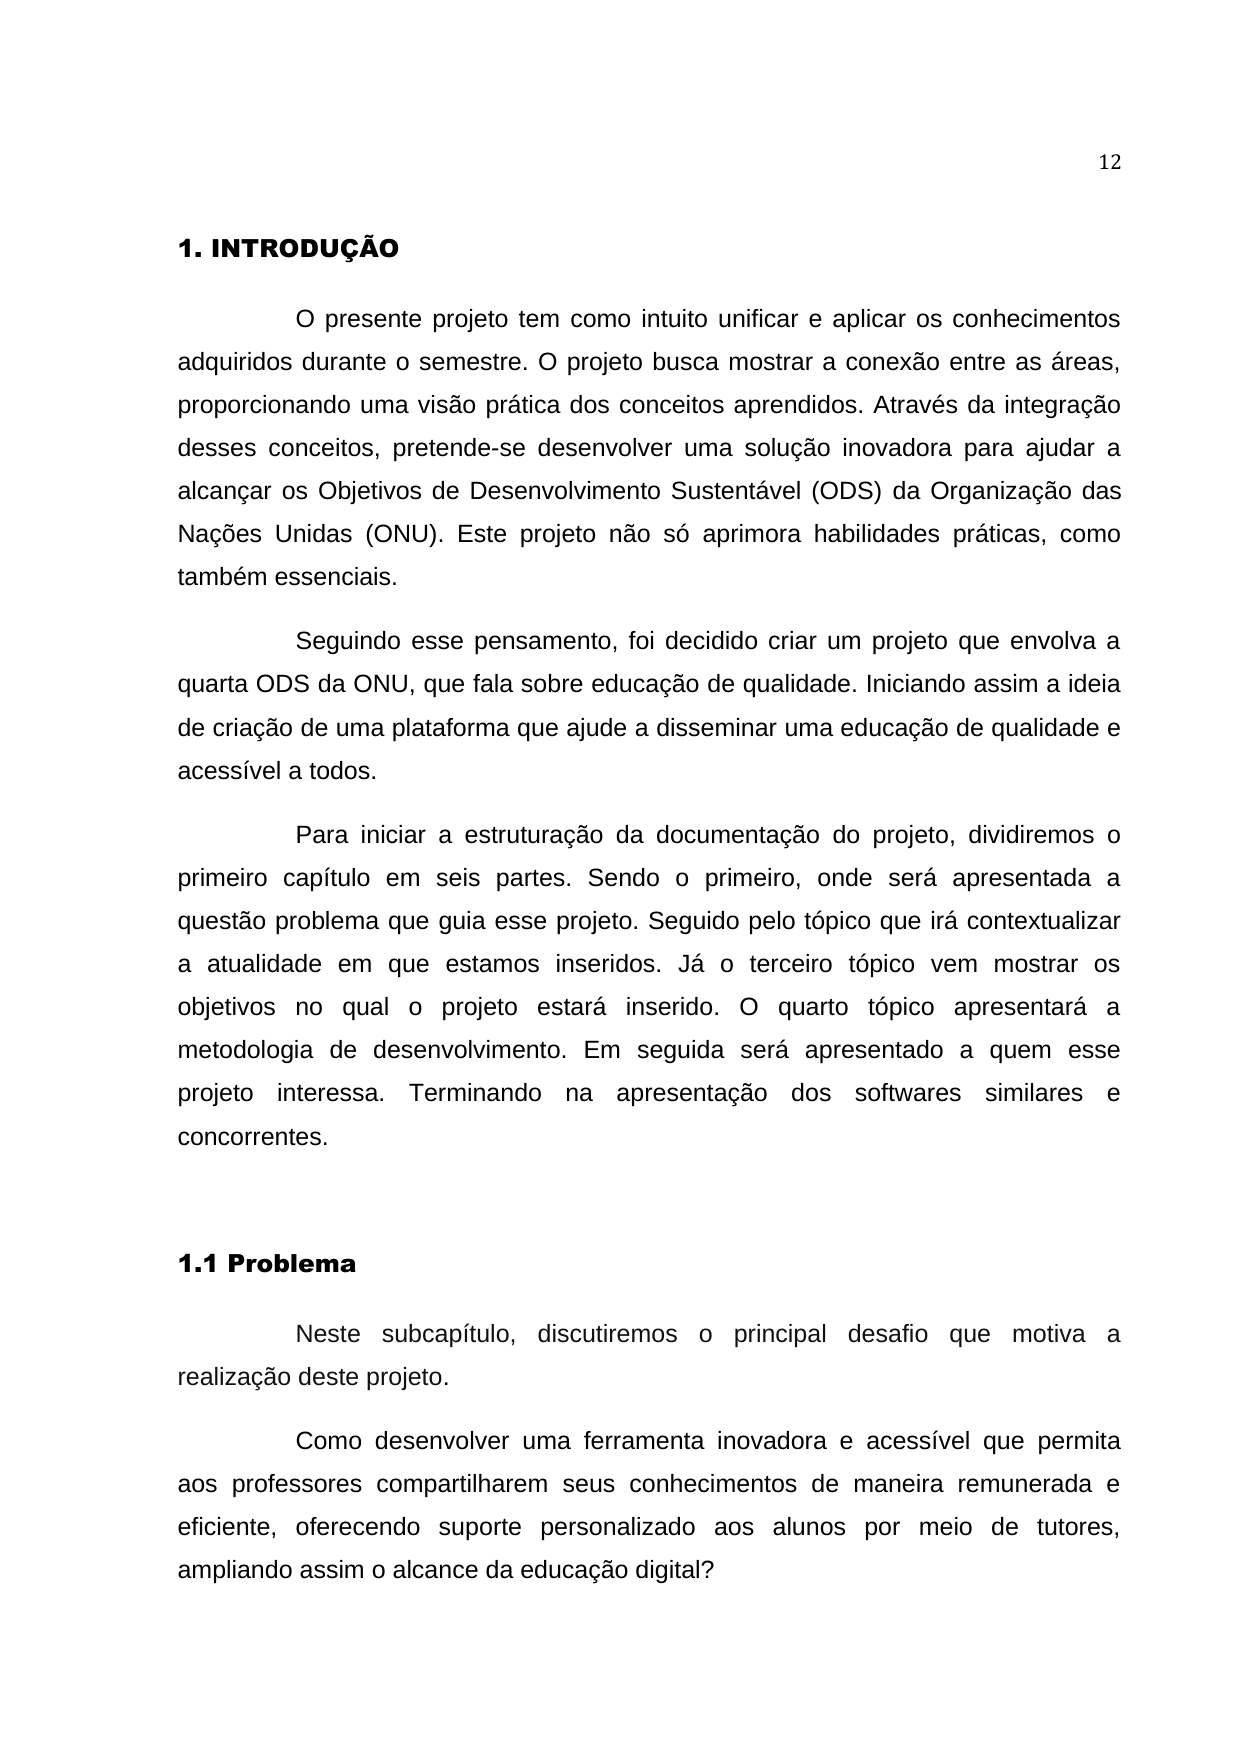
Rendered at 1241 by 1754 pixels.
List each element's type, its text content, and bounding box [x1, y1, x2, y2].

subtitle 1. INTRODUÇÃO [177, 230, 1122, 265]
subtitle 1.1 Problema [177, 1245, 1122, 1280]
text Para iniciar a estruturação da documentação do projeto, dividiremos o primeiro capítulo em seis partes. Sendo o primeiro, onde será apresentada a questão problema que guia esse projeto. Seguido pelo tópico que irá contextualizar a atualidade em que estamos inseridos. Já o terceiro tópico vem mostrar os objetivos no qual o projeto estará inserido. O quarto tópico apresentará a metodologia de desenvolvimento. Em seguida será apresentado a quem esse projeto interessa. Terminando na apresentação dos softwares similares e concorrentes. [177, 820, 1122, 1150]
text Seguindo esse pensamento, foi decidido criar um projeto que envolva a quarta ODS da ONU, que fala sobre educação de qualidade. Iniciando assim a ideia de criação de uma plataforma que ajude a disseminar uma educação de qualidade e acessível a todos. [177, 626, 1122, 784]
text Como desenvolver uma ferramenta inovadora e acessível que permita aos professores compartilharem seus conhecimentos de maneira remunerada e eficiente, oferecendo suporte personalizado aos alunos por meio de tutores, ampliando assim o alcance da educação digital? [177, 1426, 1122, 1584]
text O presente projeto tem como intuito unificar e aplicar os conhecimentos adquiridos durante o semestre. O projeto busca mostrar a conexão entre as áreas, proporcionando uma visão prática dos conceitos aprendidos. Através da integração desses conceitos, pretende-se desenvolver uma solução inovadora para ajudar a alcançar os Objetivos de Desenvolvimento Sustentável (ODS) da Organização das Nações Unidas (ONU). Este projeto não só aprimora habilidades práticas, como também essenciais. [177, 304, 1122, 591]
text Neste subcapítulo, discutiremos o principal desafio que motiva a realização deste projeto. [177, 1318, 1122, 1390]
